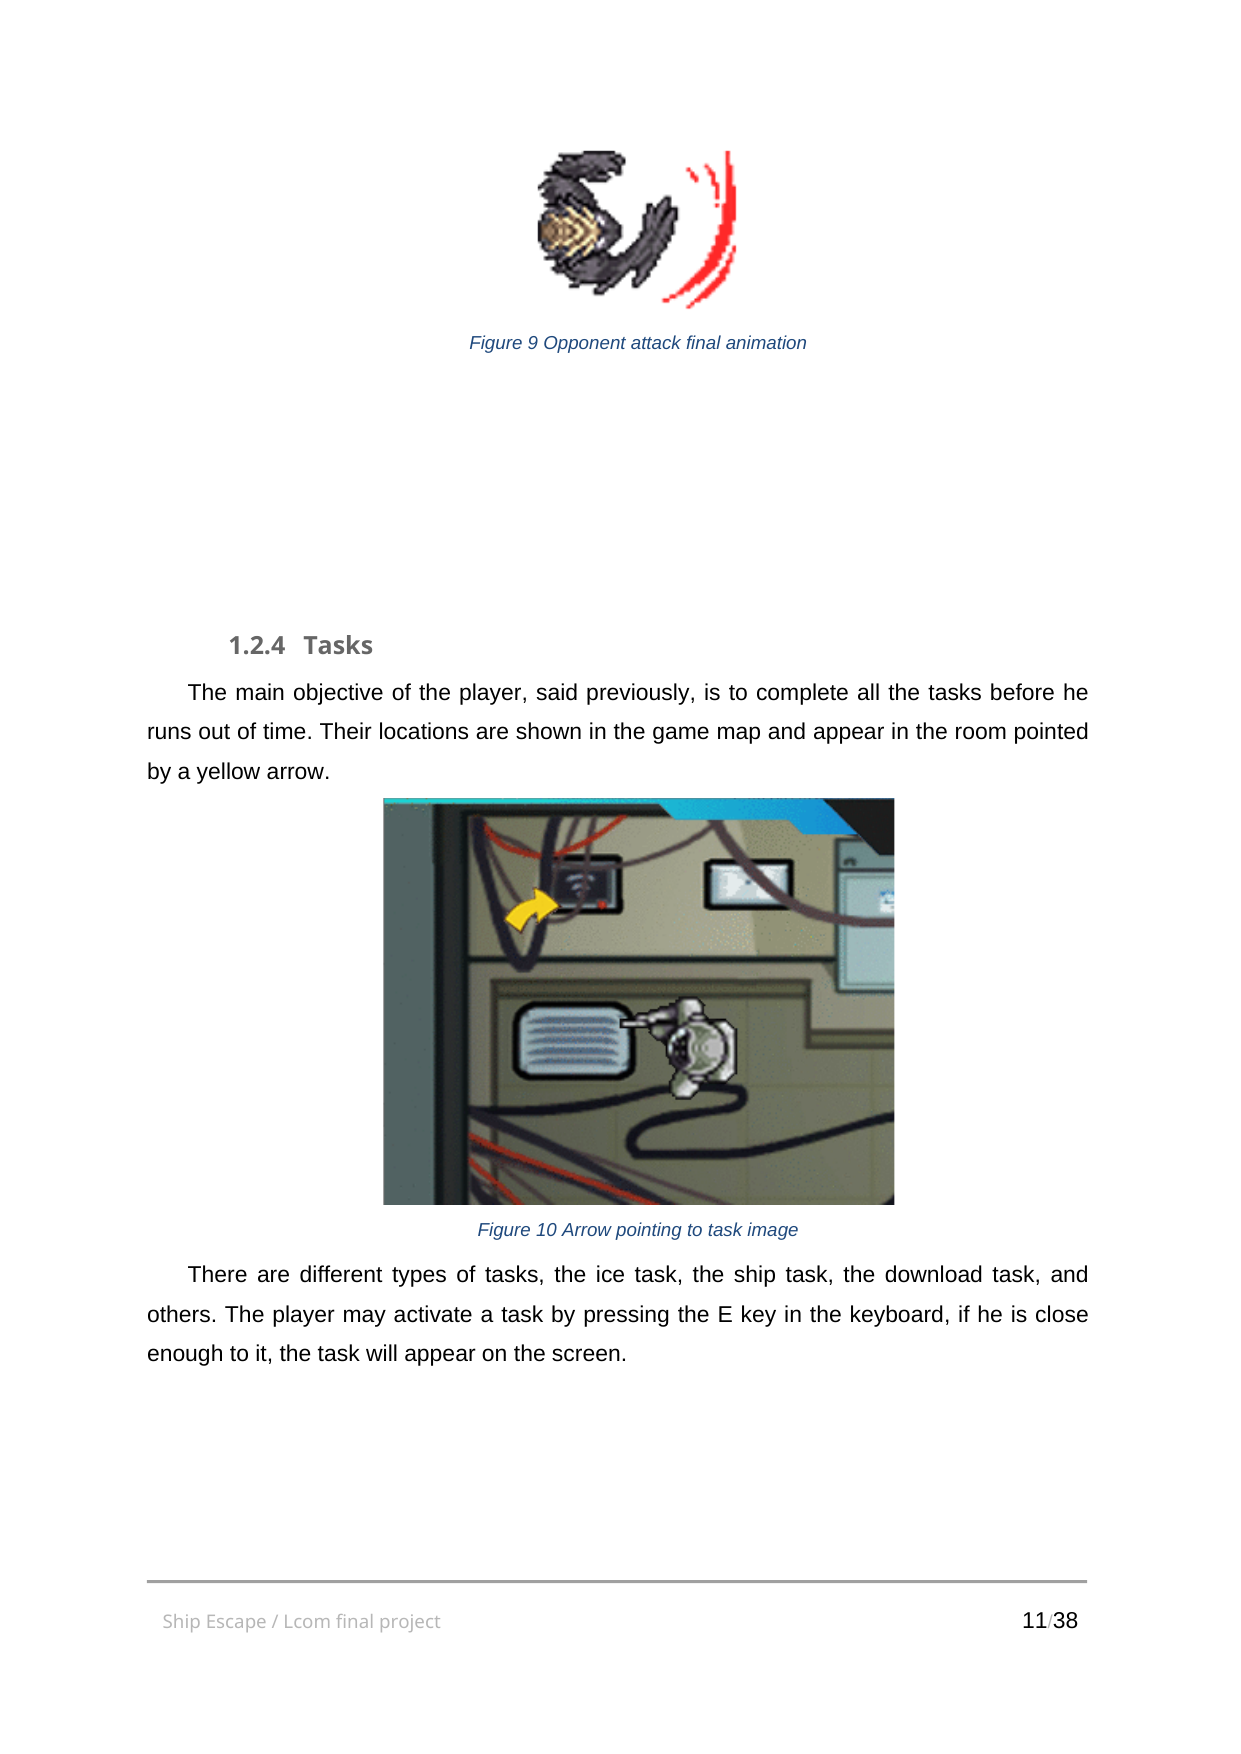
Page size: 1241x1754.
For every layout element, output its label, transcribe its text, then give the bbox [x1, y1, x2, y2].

text The main objective of the player, said previously, is to complete all the tasks before he runs out of time. Their locations are shown in the game map and appear in the room pointed by a yellow arrow. [147, 679, 1090, 784]
picture [383, 798, 895, 1205]
text Figure 9 Opponent attack final animation [147, 332, 1090, 353]
subtitle Tasks [228, 628, 1090, 662]
text Figure 10 Arrow pointing to task image [147, 1219, 1090, 1240]
text There are different types of tasks, the ice task, the ship task, the download task, and others. The player may activate a task by pressing the E key in the keyboard, if he is close enough to it, the task will appear on the screen. [147, 1261, 1090, 1367]
picture [536, 150, 741, 318]
